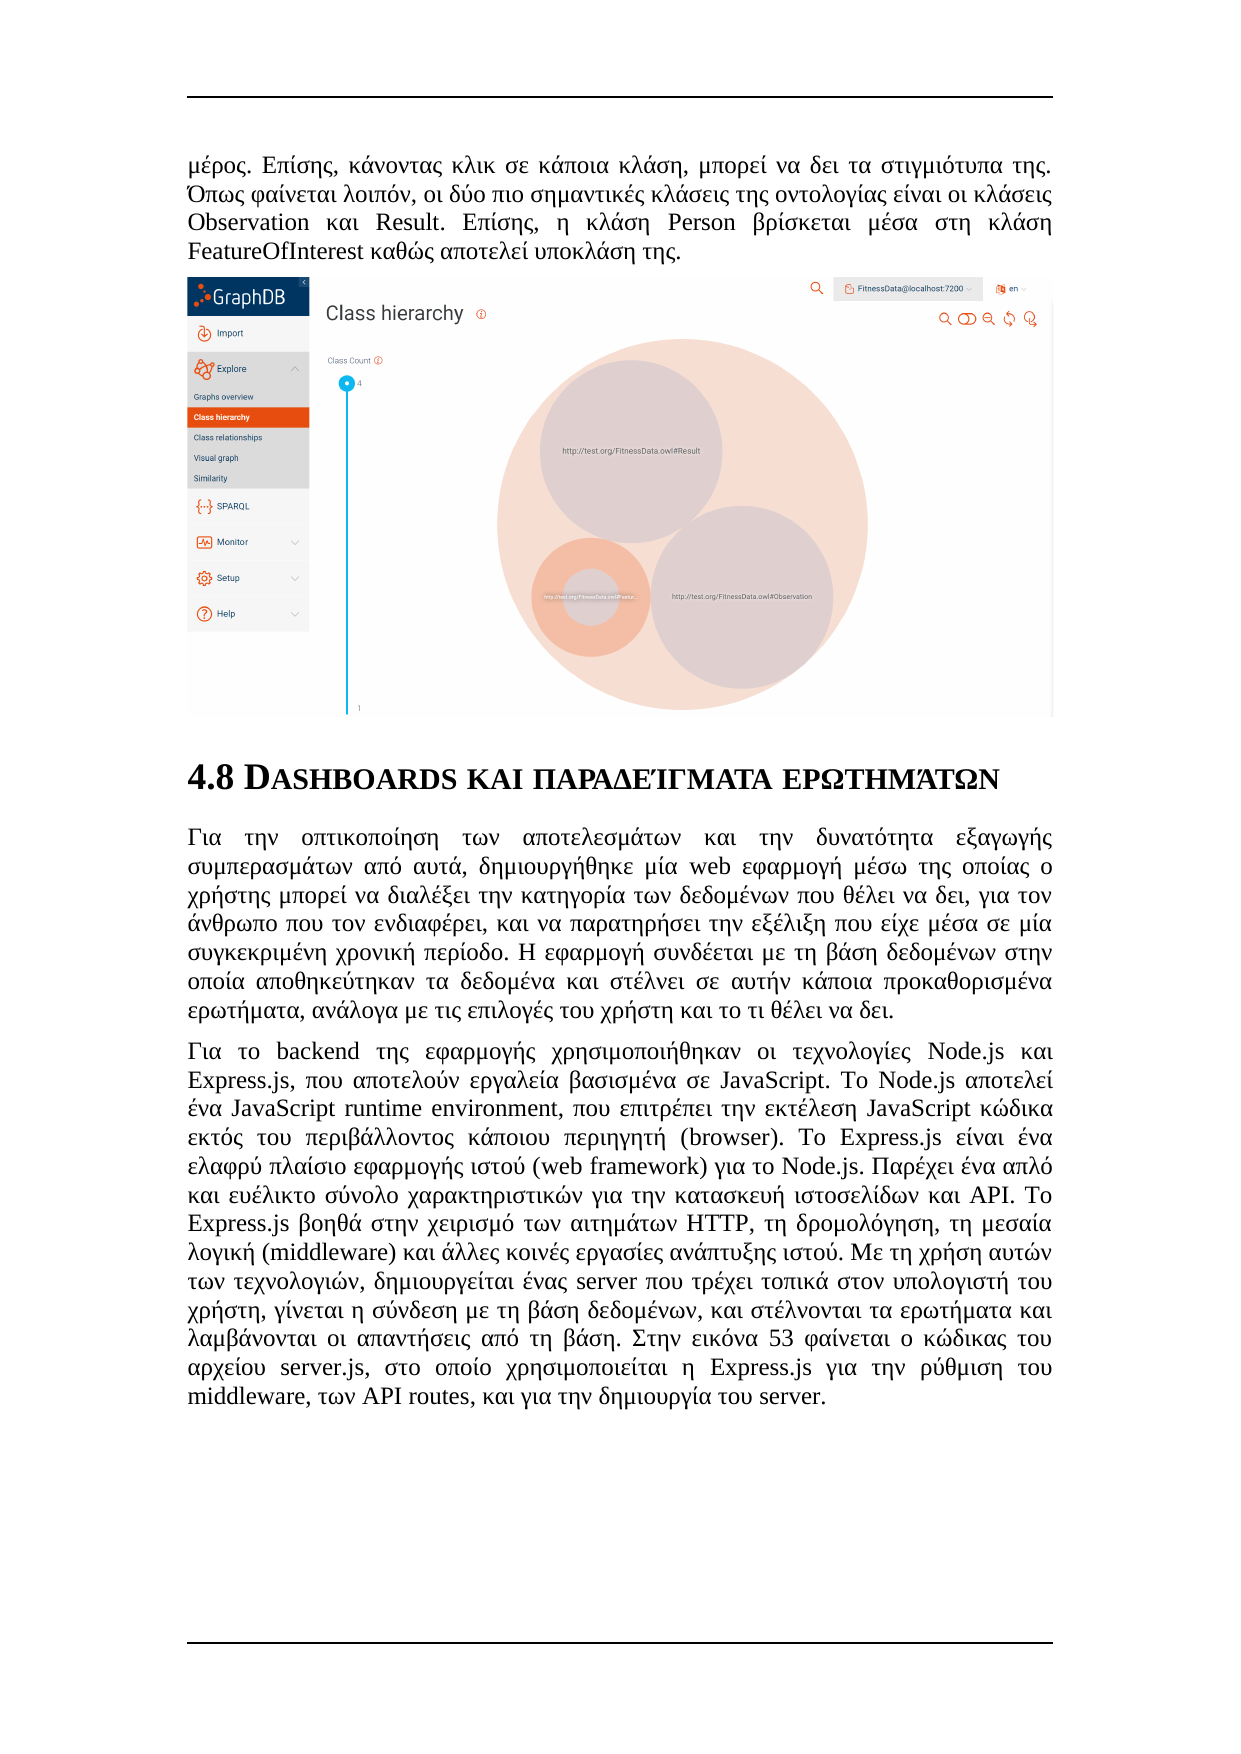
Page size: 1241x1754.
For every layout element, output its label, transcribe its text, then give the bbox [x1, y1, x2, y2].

text Για το backend της εφαρμογής χρησιμοποιήθηκαν οι τεχνολογίες Node.js και Express.js, που αποτελούν εργαλεία βασισμένα σε JavaScript. Το Node.js αποτελεί ένα JavaScript runtime environment, που επιτρέπει την εκτέλεση JavaScript κώδικα εκτός του περιβάλλοντος κάποιου περιηγητή (browser). Το Express.js είναι ένα ελαφρύ πλαίσιο εφαρμογής ιστού (web framework) για το Node.js. Παρέχει ένα απλό και ευέλικτο σύνολο χαρακτηριστικών για την κατασκευή ιστοσελίδων και API. Το Express.js βοηθά στην χειρισμό των αιτημάτων HTTP, τη δρομολόγηση, τη μεσαία λογική (middleware) και άλλες κοινές εργασίες ανάπτυξης ιστού. Με τη χρήση αυτών των τεχνολογιών, δημιουργείται ένας server που τρέχει τοπικά στον υπολογιστή του χρήστη, γίνεται η σύνδεση με τη βάση δεδομένων, και στέλνονται τα ερωτήματα και λαμβάνονται οι απαντήσεις από τη βάση. Στην εικόνα 53 φαίνεται ο κώδικας του αρχείου server.js, στο οποίο χρησιμοποιείται η Express.js για την ρύθμιση του middleware, των API routes, και για την δημιουργία του server. [187, 1036, 1053, 1410]
picture [187, 277, 1054, 717]
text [187, 150, 1053, 265]
text Για την οπτικοποίηση των αποτελεσμάτων και την δυνατότητα εξαγωγής συμπερασμάτων από αυτά, δημιουργήθηκε μία web εφαρμογή μέσω της οποίας ο χρήστης μπορεί να διαλέξει την κατηγορία των δεδομένων που θέλει να δει, για τον άνθρωπο που τον ενδιαφέρει, και να παρατηρήσει την εξέλιξη που είχε μέσα σε μία συγκεκριμένη χρονική περίοδο. Η εφαρμογή συνδέεται με τη βάση δεδομένων στην οποία αποθηκεύτηκαν τα δεδομένα και στέλνει σε αυτήν κάποια προκαθορισμένα ερωτήματα, ανάλογα με τις επιλογές του χρήστη και το τι θέλει να δει. [187, 822, 1053, 1023]
subtitle Dashboards και παραδείγματα ερωτημάτων [187, 754, 1053, 797]
